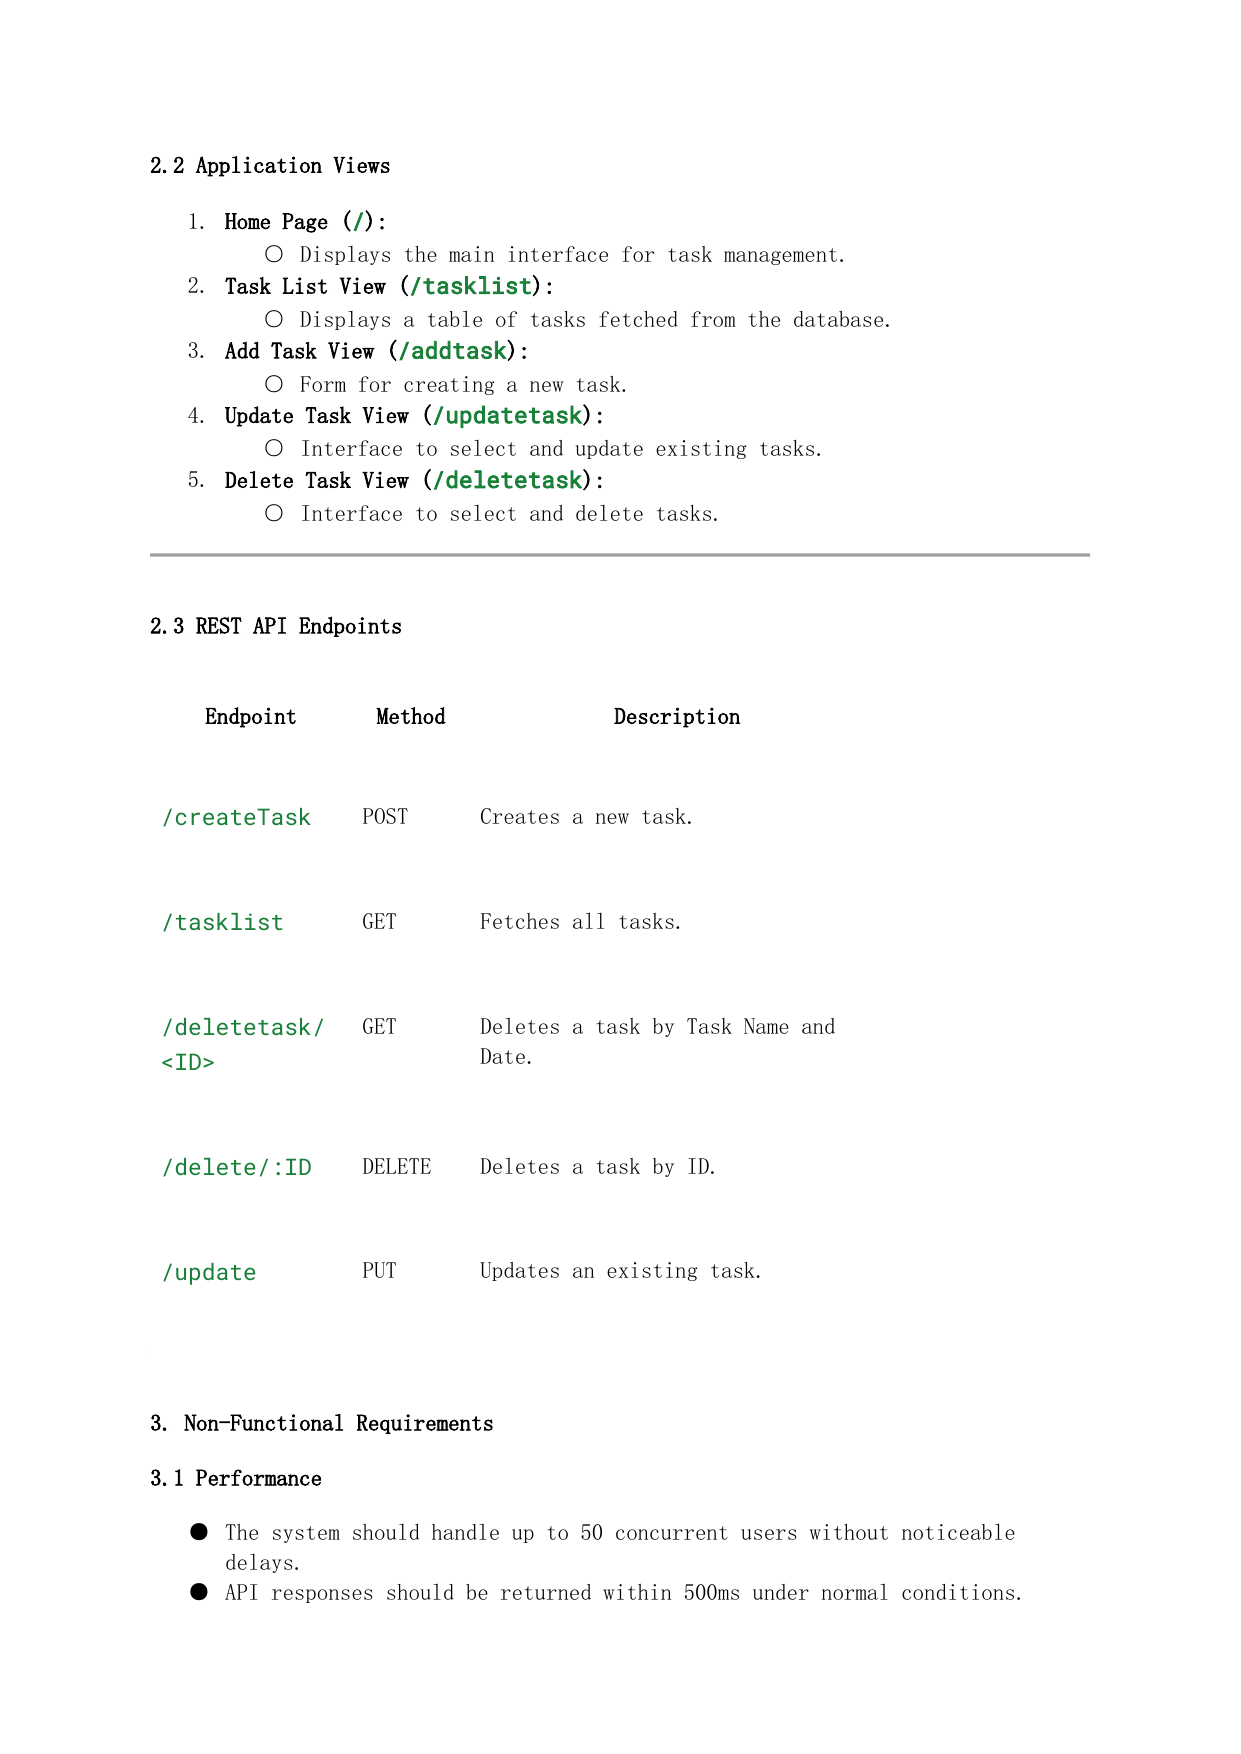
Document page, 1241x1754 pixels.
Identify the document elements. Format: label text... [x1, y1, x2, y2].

table_cell /update [150, 1221, 352, 1326]
list The system should handle up to 50 concurrent users without noticeable delays. [187, 1518, 1090, 1574]
table_cell GET [352, 976, 470, 1116]
list Home Page (/): [187, 205, 1090, 235]
table_cell Deletes a task by Task Name and Date. [470, 976, 884, 1116]
table_cell /createTask [150, 766, 352, 871]
list Task List View (/tasklist): [187, 270, 1090, 300]
text 2.3 REST API Endpoints [150, 611, 1090, 637]
list Add Task View (/addtask): [187, 334, 1090, 364]
table_cell Fetches all tasks. [470, 871, 884, 976]
table_cell GET [352, 871, 470, 976]
table_cell Updates an existing task. [470, 1221, 884, 1326]
table_cell /tasklist [150, 871, 352, 976]
text 3.1 Performance [150, 1463, 1090, 1489]
table_header Method [352, 666, 470, 766]
list Update Task View (/updatetask): [187, 399, 1090, 429]
table_cell PUT [352, 1221, 470, 1326]
list Displays a table of tasks fetched from the database. [262, 304, 1090, 331]
list Form for creating a new task. [262, 369, 1090, 395]
table_cell Creates a new task. [470, 766, 884, 871]
table_cell DELETE [352, 1116, 470, 1221]
list Interface to select and update existing tasks. [262, 434, 1090, 460]
table_cell /deletetask/<ID> [150, 976, 352, 1116]
list Interface to select and delete tasks. [262, 498, 1090, 524]
subtitle 3. Non-Functional Requirements [150, 1408, 1090, 1434]
list API responses should be returned within 500ms under normal conditions. [187, 1578, 1090, 1604]
table_cell Deletes a task by ID. [470, 1116, 884, 1221]
table_cell POST [352, 766, 470, 871]
table_header Description [470, 666, 884, 766]
table_cell /delete/:ID [150, 1116, 352, 1221]
list Delete Task View (/deletetask): [187, 464, 1090, 494]
text 2.2 Application Views [150, 150, 1090, 176]
table_header Endpoint [150, 666, 352, 766]
list Displays the main interface for task management. [262, 240, 1090, 266]
